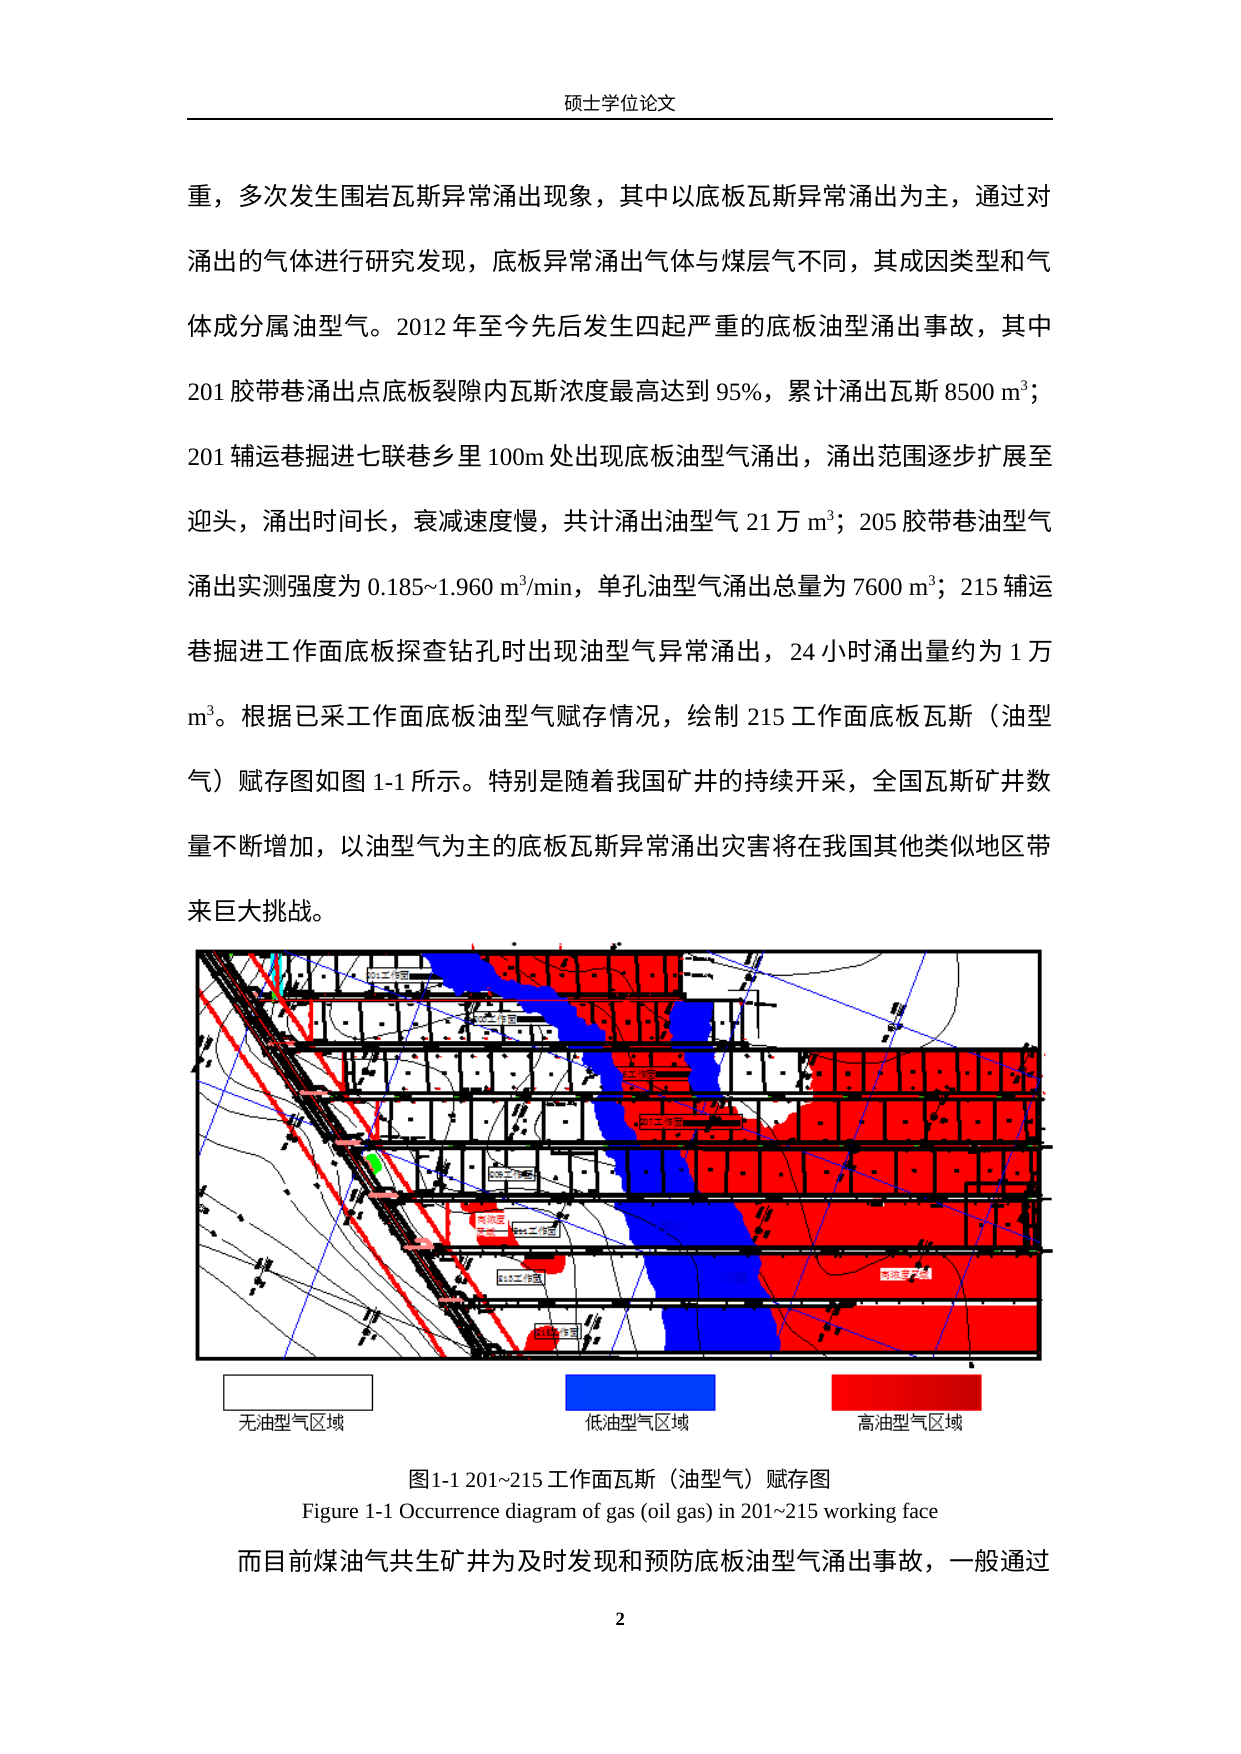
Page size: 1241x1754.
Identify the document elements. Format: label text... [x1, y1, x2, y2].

picture [187, 942, 1053, 1436]
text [187, 162, 1053, 942]
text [187, 1527, 1053, 1592]
text 图1-1 201~215工作面瓦斯（油型气）赋存图 [187, 1462, 1053, 1494]
